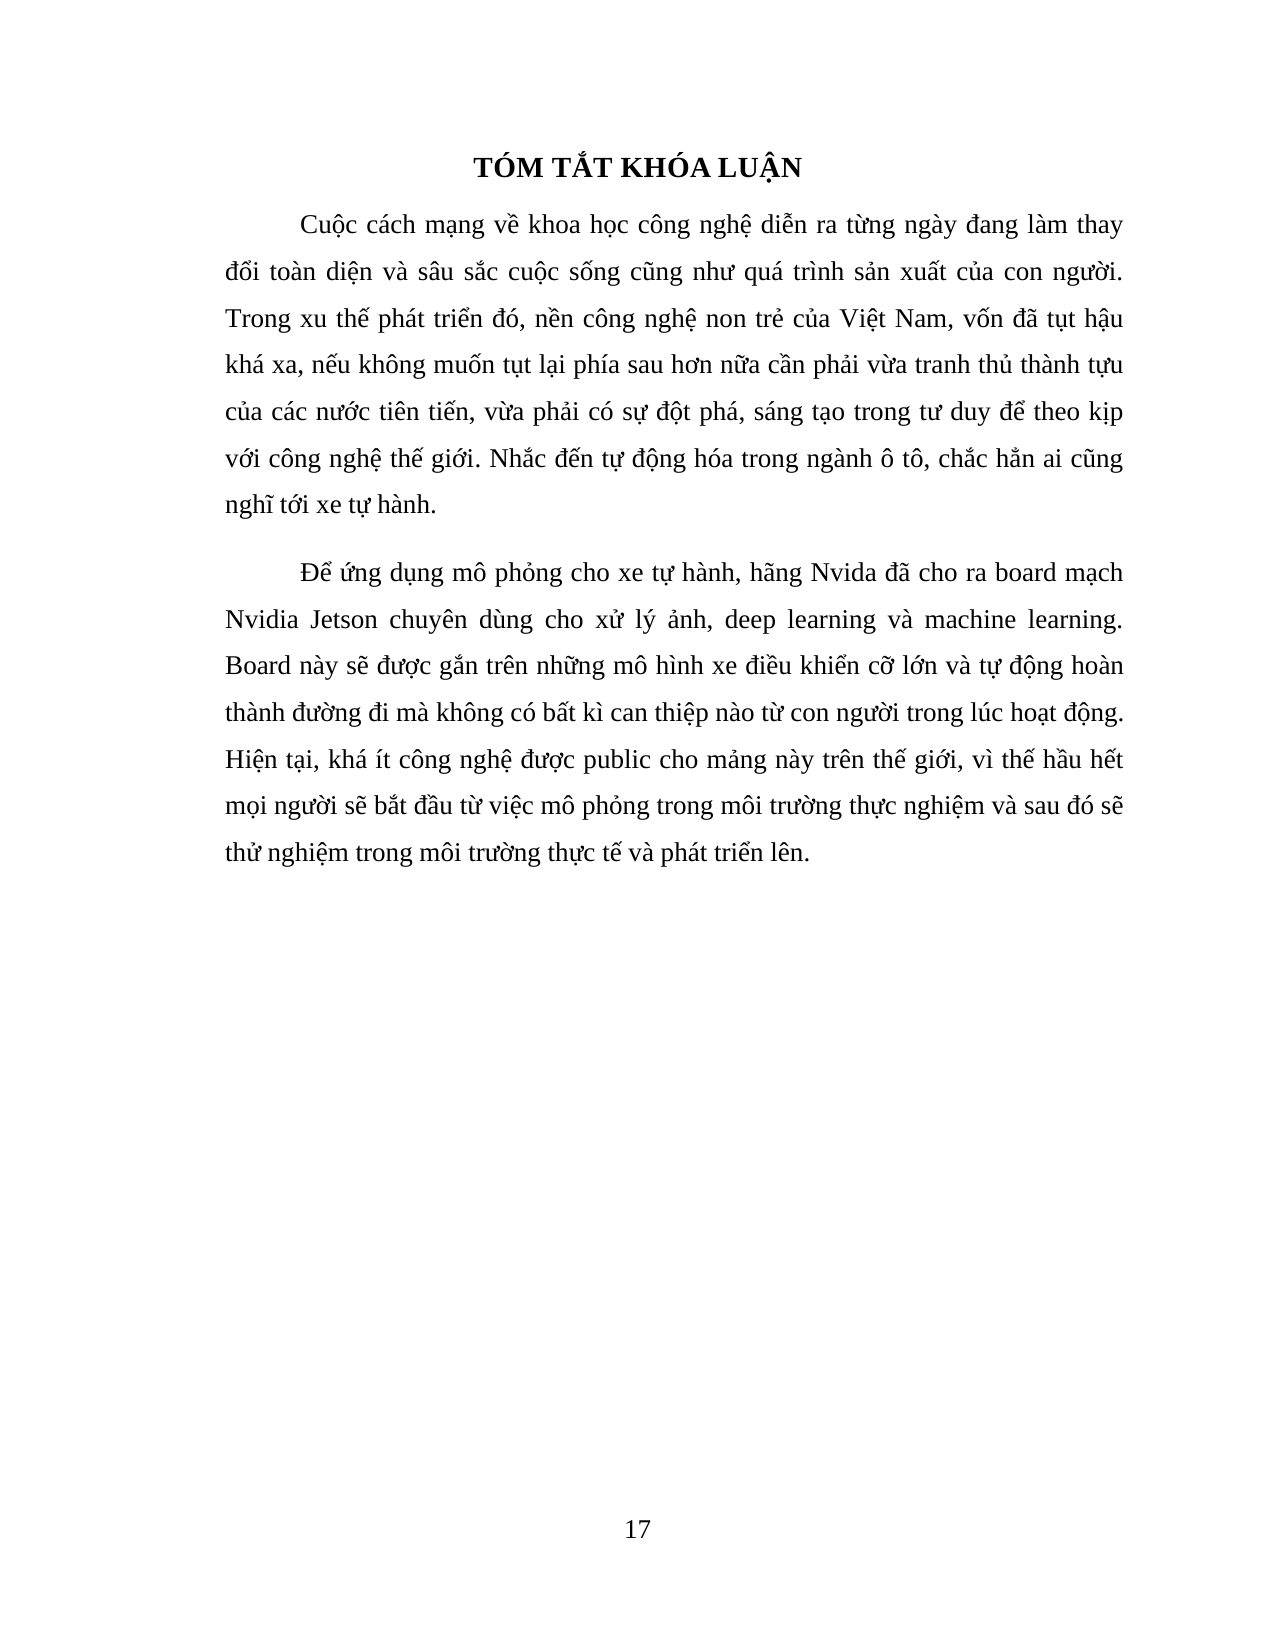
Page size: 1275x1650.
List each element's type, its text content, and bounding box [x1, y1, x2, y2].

text Cuộc cách mạng về khoa học công nghệ diễn ra từng ngày đang làm thay đổi toàn diện và sâu sắc cuộc sống cũng như quá trình sản xuất của con người. Trong xu thế phát triển đó, nền công nghệ non trẻ của Việt Nam, vốn đã tụt hậu khá xa, nếu không muốn tụt lại phía sau hơn nữa cần phải vừa tranh thủ thành tựu của các nước tiên tiến, vừa phải có sự đột phá, sáng tạo trong tư duy để theo kịp với công nghệ thế giới. Nhắc đến tự động hóa trong ngành ô tô, chắc hẳn ai cũng nghĩ tới xe tự hành. [225, 208, 1125, 520]
text Để ứng dụng mô phỏng cho xe tự hành, hãng Nvida đã cho ra board mạch Nvidia Jetson chuyên dùng cho xử lý ảnh, deep learning và machine learning. Board này sẽ được gắn trên những mô hình xe điều khiển cỡ lớn và tự động hoàn thành đường đi mà không có bất kì can thiệp nào từ con người trong lúc hoạt động. Hiện tại, khá ít công nghệ được public cho mảng này trên thế giới, vì thế hầu hết mọi người sẽ bắt đầu từ việc mô phỏng trong môi trường thực nghiệm và sau đó sẽ thử nghiệm trong môi trường thực tế và phát triển lên. [225, 556, 1125, 867]
title TÓM TẮT KHÓA LUẬN [150, 150, 1125, 183]
